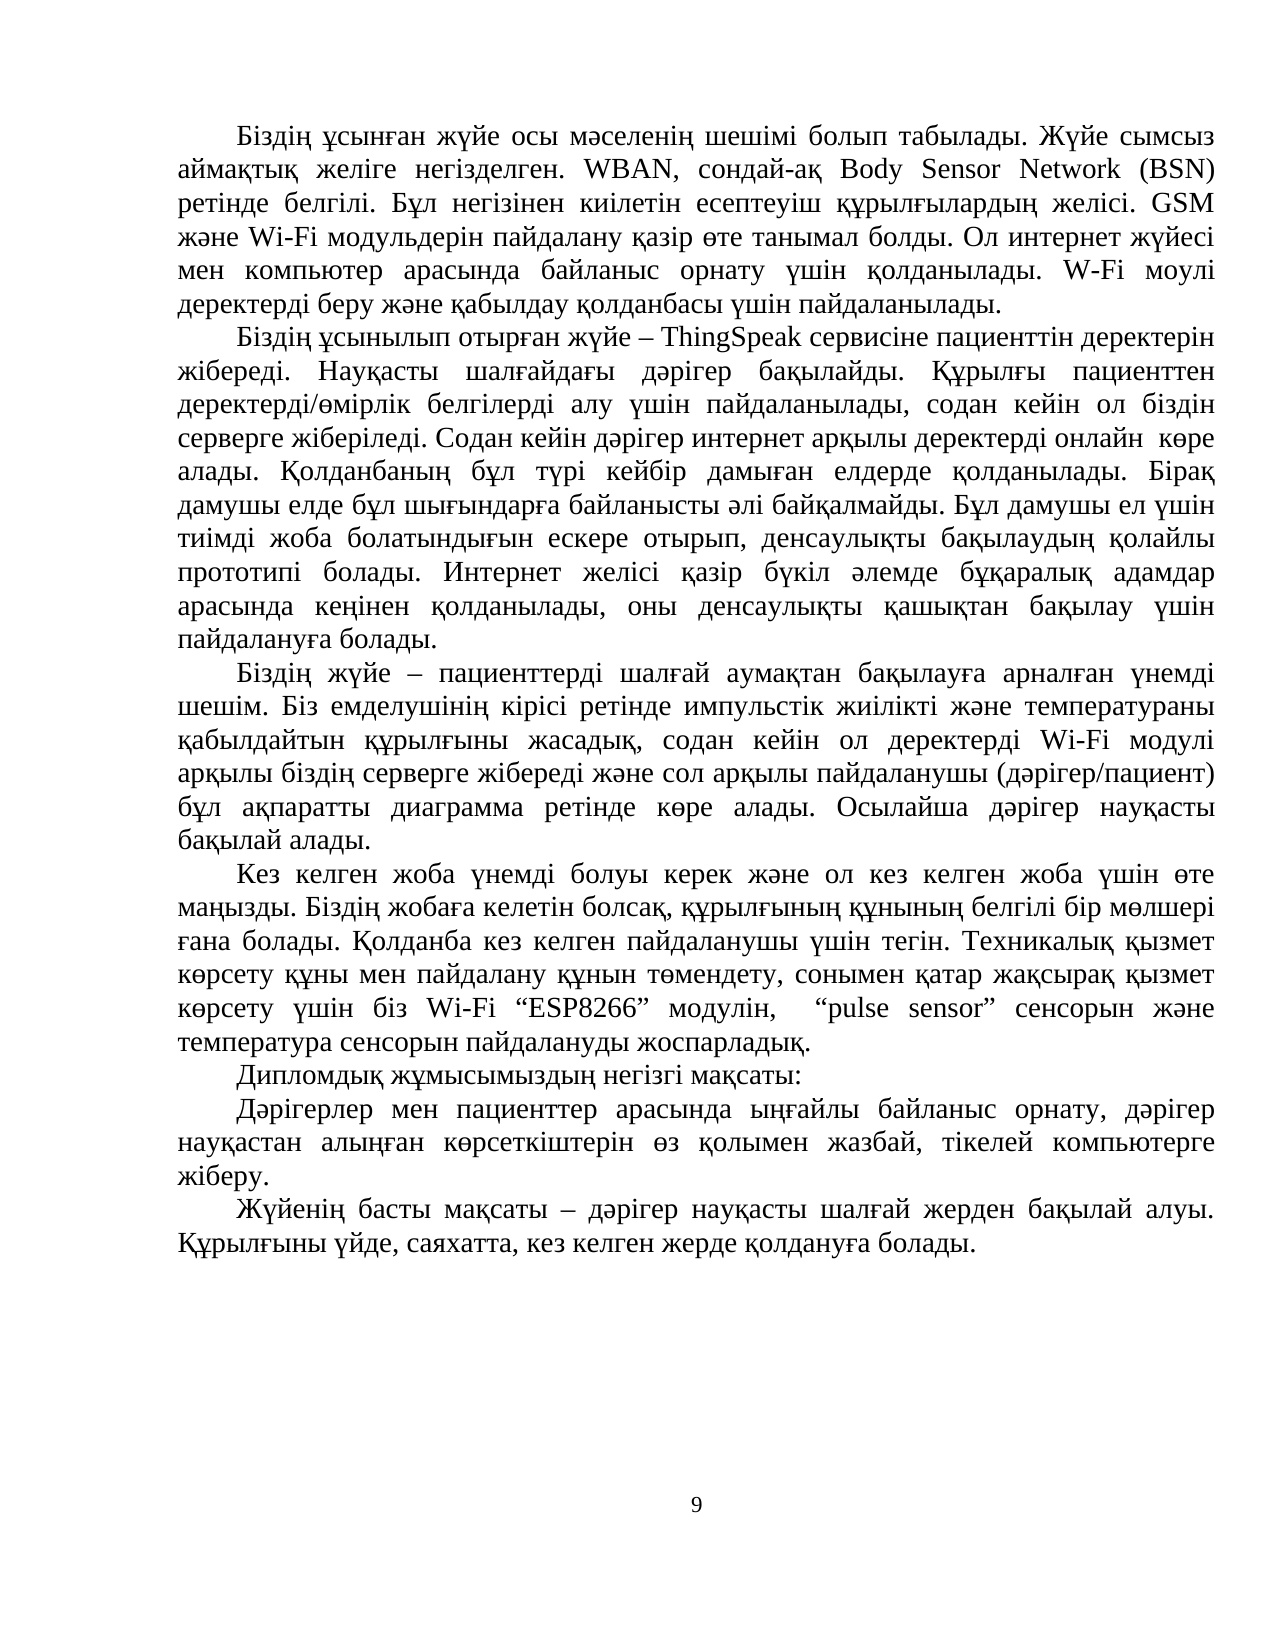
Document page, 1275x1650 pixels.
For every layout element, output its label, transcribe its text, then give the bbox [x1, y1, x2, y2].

text Дипломдық жұмысымыздың негізгі мақсаты: [177, 1057, 1216, 1091]
text Жүйенің басты мақсаты – дәрігер науқасты шалғай жерден бақылай алуы. Құрылғыны үйде, саяхатта, кез келген жерде қолдануға болады. [177, 1191, 1216, 1258]
text Дәрігерлер мен пациенттер арасында ыңғайлы байланыс орнату, дәрігер науқастан алыңған көрсеткіштерін өз қолымен жазбай, тікелей компьютерге жіберу. [177, 1091, 1216, 1191]
text Біздің ұсынылып отырған жүйе – ThingSpeak сервисіне пациенттін деректерін жібереді. Науқасты шалғайдағы дәрігер бақылайды. Құрылғы пациенттен деректерді/өмірлік белгілерді алу үшін пайдаланылады, содан кейін ол біздін серверге жіберіледі. Содан кейін дәрігер интернет арқылы деректерді онлайн көре алады. Қолданбаның бұл түрі кейбір дамыған елдерде қолданылады. Бірақ дамушы елде бұл шығындарға байланысты әлі байқалмайды. Бұл дамушы ел үшін тиімді жоба болатындығын ескере отырып, денсаулықты бақылаудың қолайлы прототипі болады. Интернет желісі қазір бүкіл әлемде бұқаралық адамдар арасында кеңінен қолданылады, оны денсаулықты қашықтан бақылау үшін пайдалануға болады. [177, 319, 1216, 655]
text Біздің ұсынған жүйе осы мәселенің шешімі болып табылады. Жүйе сымсыз аймақтық желіге негізделген. WBAN, сондай-ақ Body Sensor Network (BSN) ретінде белгілі. Бұл негізінен киілетін есептеуіш құрылғылардың желісі. GSM және Wi-Fi модульдерін пайдалану қазір өте танымал болды. Ол интернет жүйесі мен компьютер арасында байланыс орнату үшін қолданылады. W-Fi моулі деректерді беру және қабылдау қолданбасы үшін пайдаланылады. [177, 118, 1216, 319]
text Біздің жүйе – пациенттерді шалғай аумақтан бақылауға арналған үнемді шешім. Біз емделушінің кірісі ретінде импульстік жиілікті және температураны қабылдайтын құрылғыны жасадық, содан кейін ол деректерді Wi-Fi модулі арқылы біздің серверге жібереді және сол арқылы пайдаланушы (дәрігер/пациент) бұл ақпаратты диаграмма ретінде көре алады. Осылайша дәрігер науқасты бақылай алады. [177, 655, 1216, 856]
text Кез келген жоба үнемді болуы керек және ол кез келген жоба үшін өте маңызды. Біздің жобаға келетін болсақ, құрылғының құнының белгілі бір мөлшері ғана болады. Қолданба кез келген пайдаланушы үшін тегін. Техникалық қызмет көрсету құны мен пайдалану құнын төмендету, сонымен қатар жақсырақ қызмет көрсету үшін біз Wi-Fi “ESP8266” модулін, “pulse sensor” сенсорын және температура сенсорын пайдалануды жоспарладық. [177, 856, 1216, 1057]
